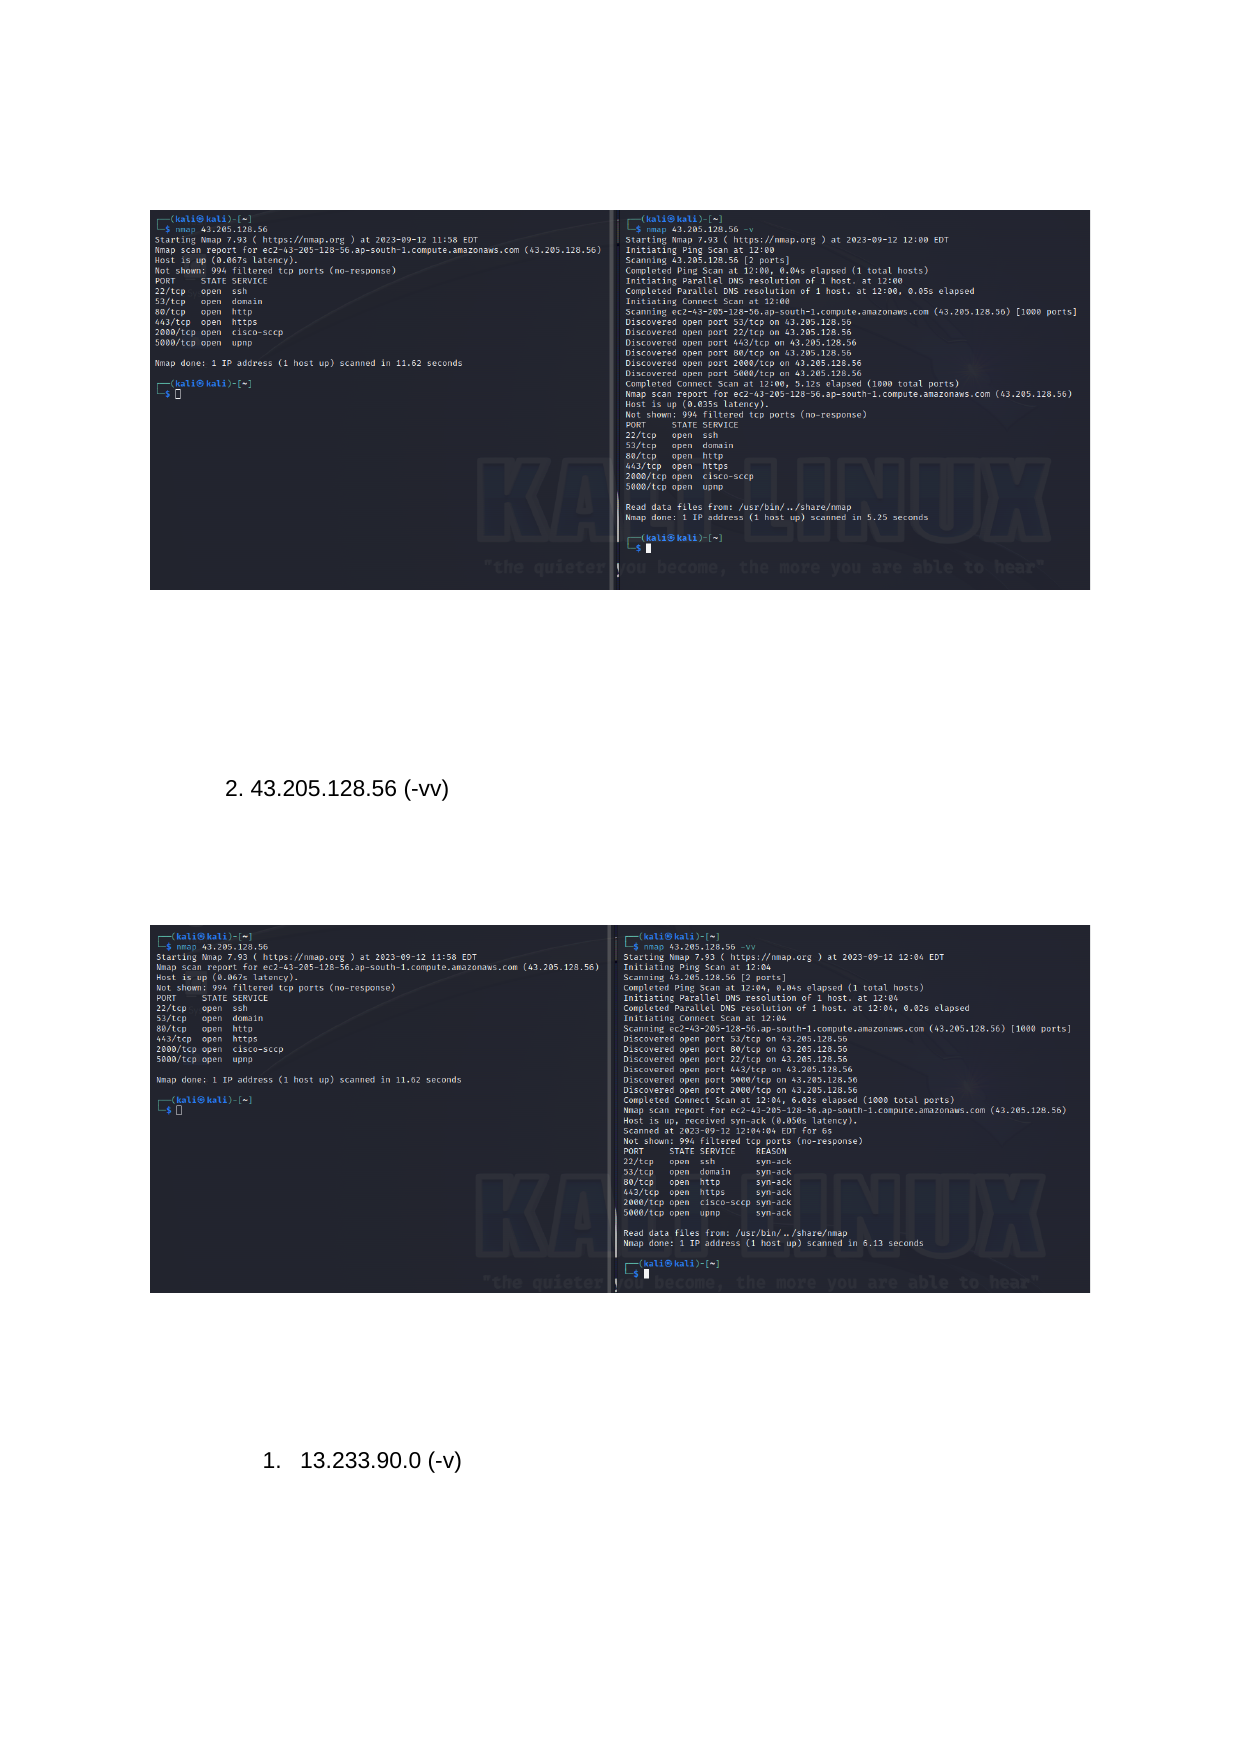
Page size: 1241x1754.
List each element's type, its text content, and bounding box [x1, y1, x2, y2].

list 13.233.90.0 (-v) [262, 1447, 1090, 1474]
picture [150, 925, 1091, 1293]
text 2. 43.205.128.56 (-vv) [225, 775, 1090, 801]
picture [150, 210, 1091, 590]
